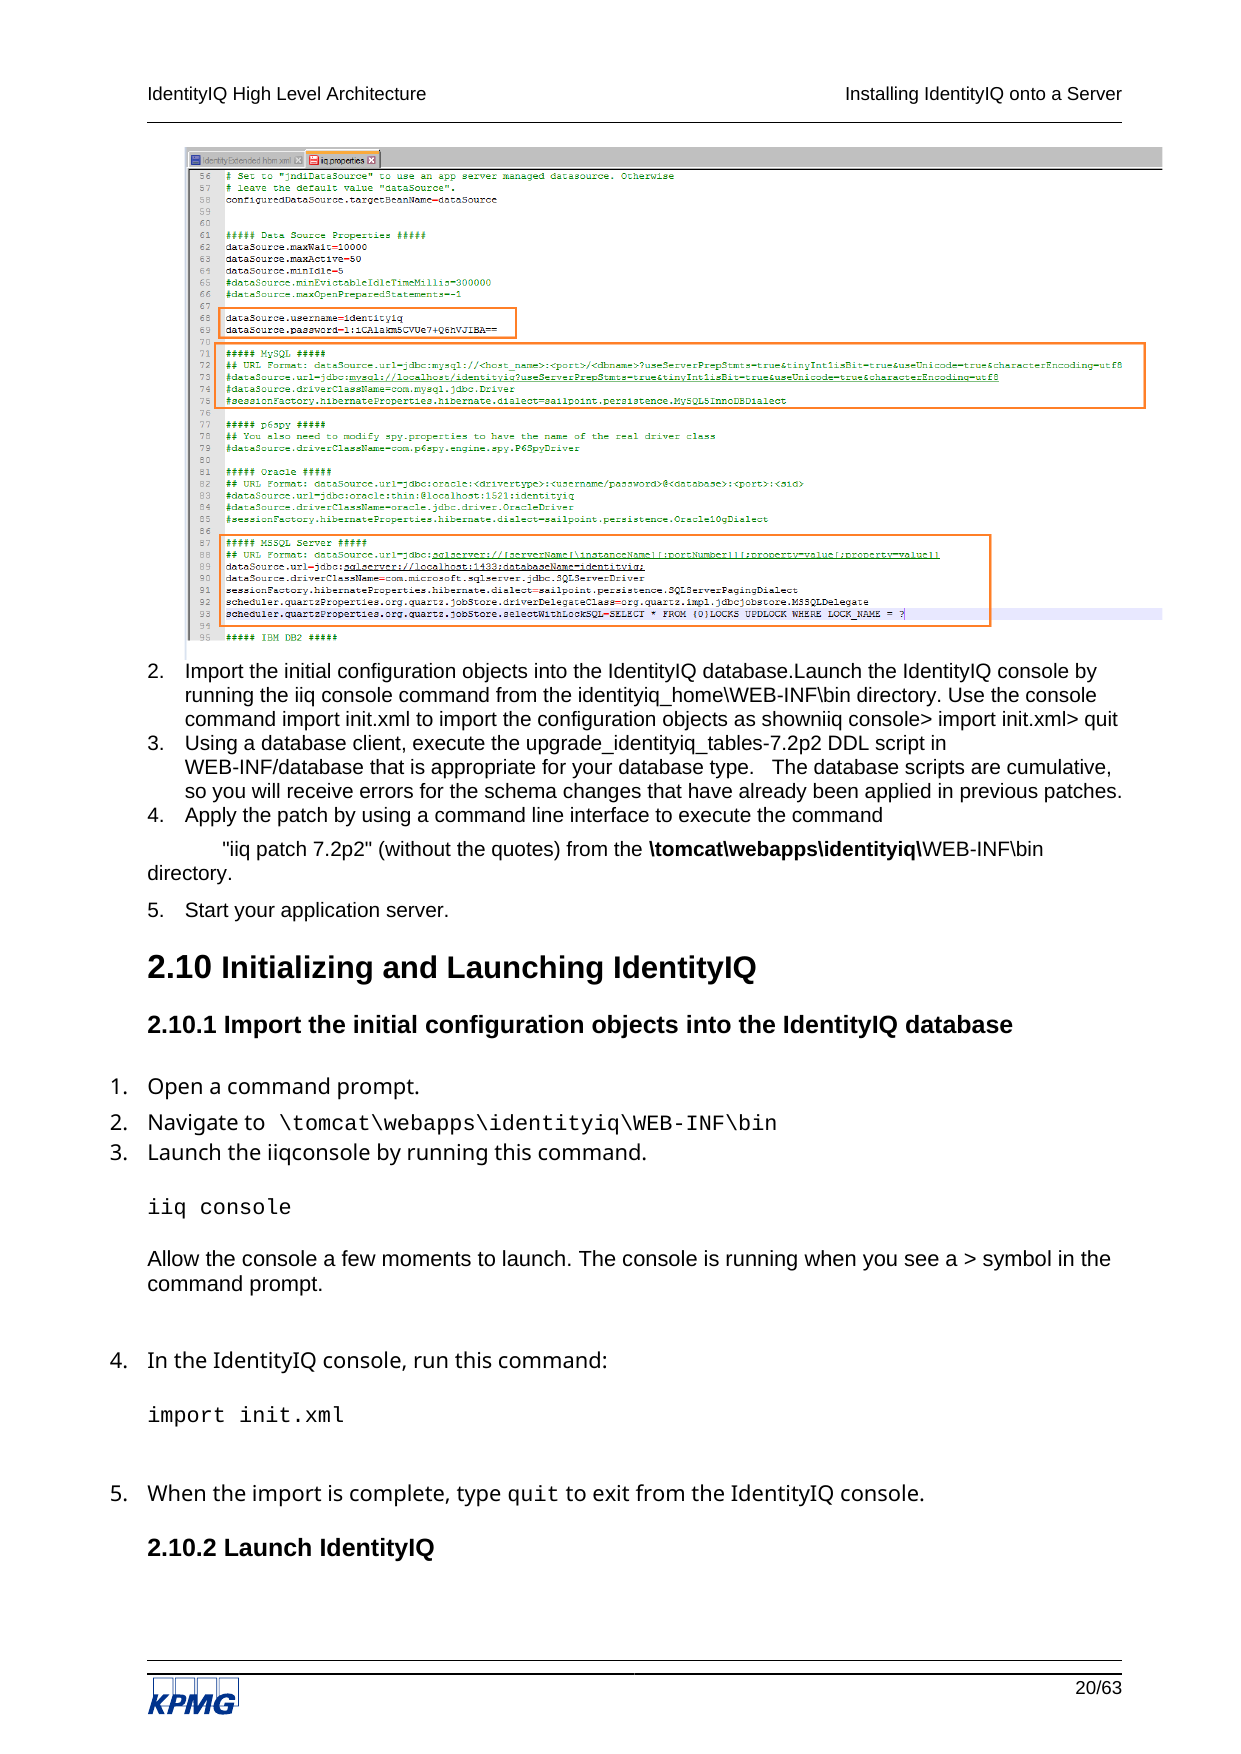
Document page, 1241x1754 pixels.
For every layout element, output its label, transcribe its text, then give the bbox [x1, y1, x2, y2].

subtitle Import the initial configuration objects into the IdentityIQ database [147, 1011, 1125, 1039]
list Launch the iiqconsole by running this command. iiq console Allow the console a few moments to launch. The console is running when you see a > symbol in the command prompt. [109, 1137, 1125, 1345]
list Start your application server. [147, 898, 1125, 922]
list Apply the patch by using a command line interface to execute the command [147, 803, 1125, 827]
list Using a database client, execute the upgrade_identityiq_tables-7.2p2 DDL script in WEB-INF/database that is appropriate for your database type. The database scripts are cumulative, so you will receive errors for the schema changes that have already been applied in previous patches. [147, 731, 1125, 803]
text "iiq patch 7.2p2" (without the quotes) from the \tomcat\webapps\identityiq\WEB-INF\bin directory. [147, 837, 1125, 885]
subtitle Initializing and Launching IdentityIQ [147, 947, 1125, 985]
picture [184, 147, 1163, 660]
list When the import is complete, type quit to exit from the IdentityIQ console. [109, 1478, 1125, 1508]
list In the IdentityIQ console, run this command: import init.xml [109, 1345, 1125, 1429]
subtitle Launch IdentityIQ [147, 1533, 1125, 1562]
list Navigate to \tomcat\webapps\identityiq\WEB-INF\bin [109, 1107, 1125, 1137]
list Import the initial configuration objects into the IdentityIQ database.Launch the IdentityIQ console by running the iiq console command from the identityiq_home\WEB-INF\bin directory. Use the console command import init.xml to import the configuration objects as showniiq console> import init.xml> quit [147, 659, 1125, 731]
list Open a command prompt. [109, 1071, 1125, 1101]
